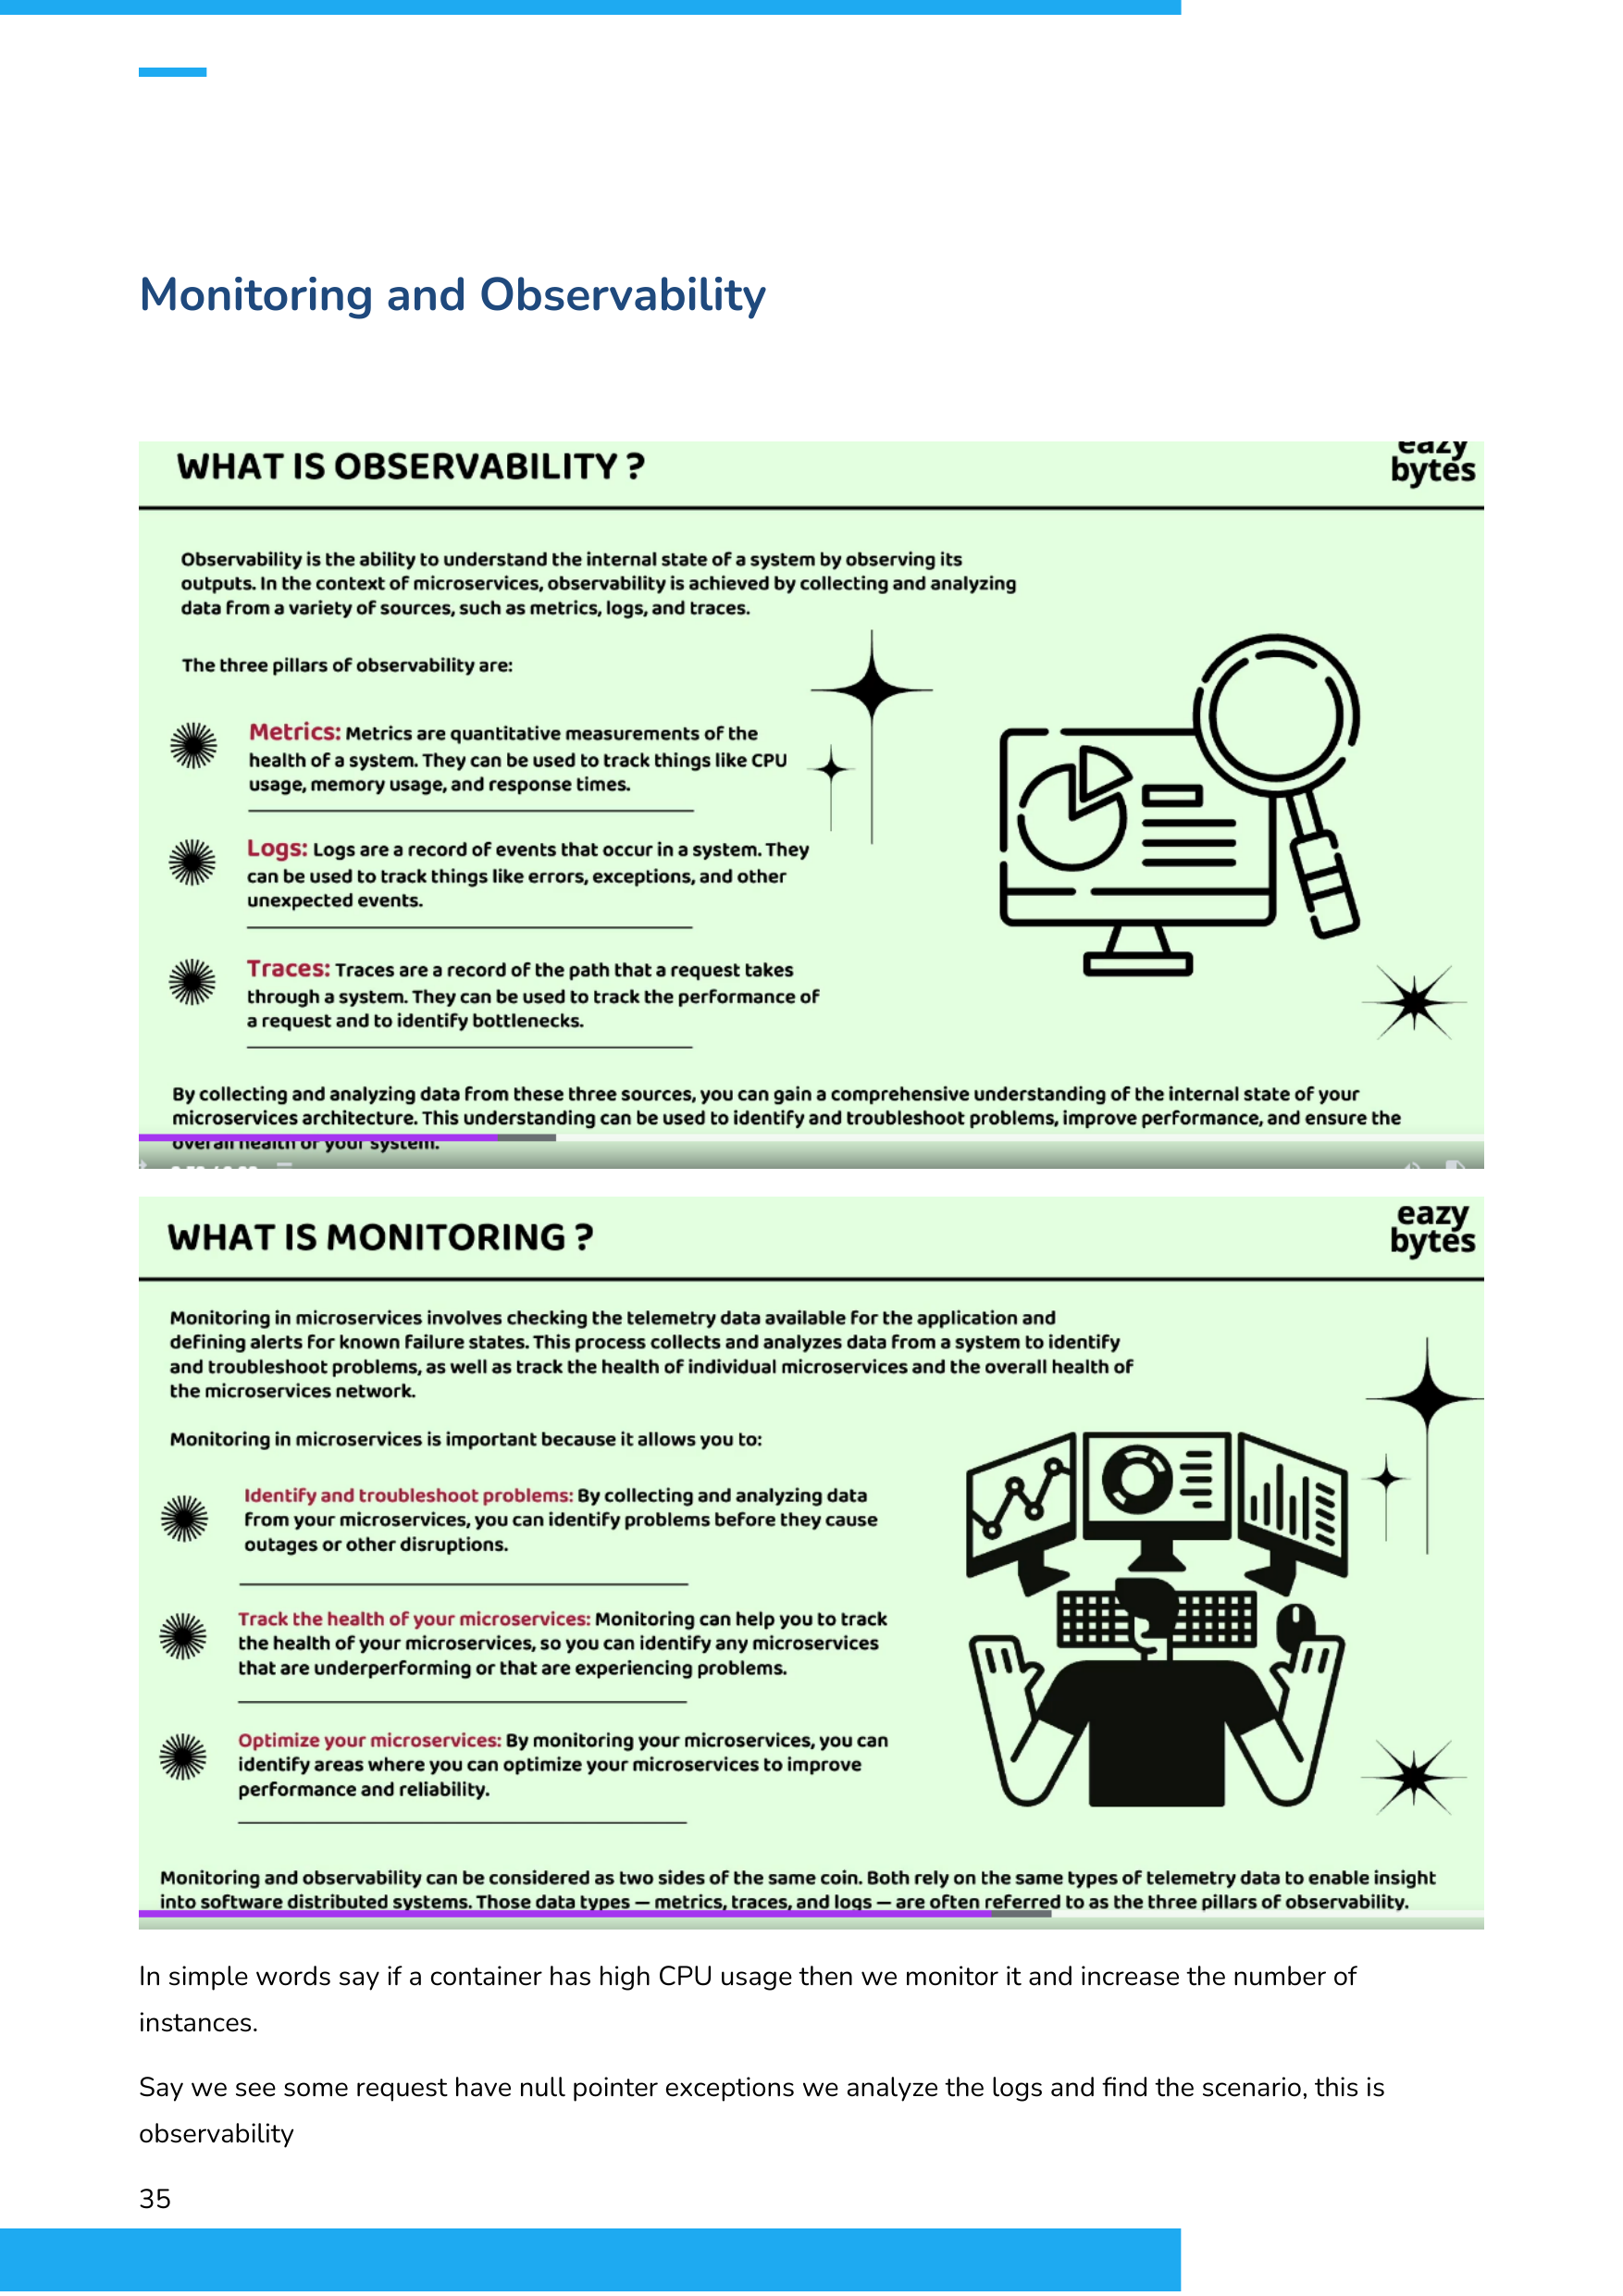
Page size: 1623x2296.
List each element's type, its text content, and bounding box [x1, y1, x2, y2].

subtitle Monitoring and Observability [139, 264, 1484, 327]
picture [139, 441, 1484, 1169]
picture [0, 0, 1182, 15]
picture [139, 1197, 1484, 1930]
text In simple words say if a container has high CPU usage then we monitor it and increase the number of instances. [139, 1958, 1484, 2041]
picture [0, 2228, 1182, 2291]
text Say we see some request have null pointer exceptions we analyze the logs and find the scenario, this is observability [139, 2069, 1484, 2152]
picture [139, 68, 207, 77]
